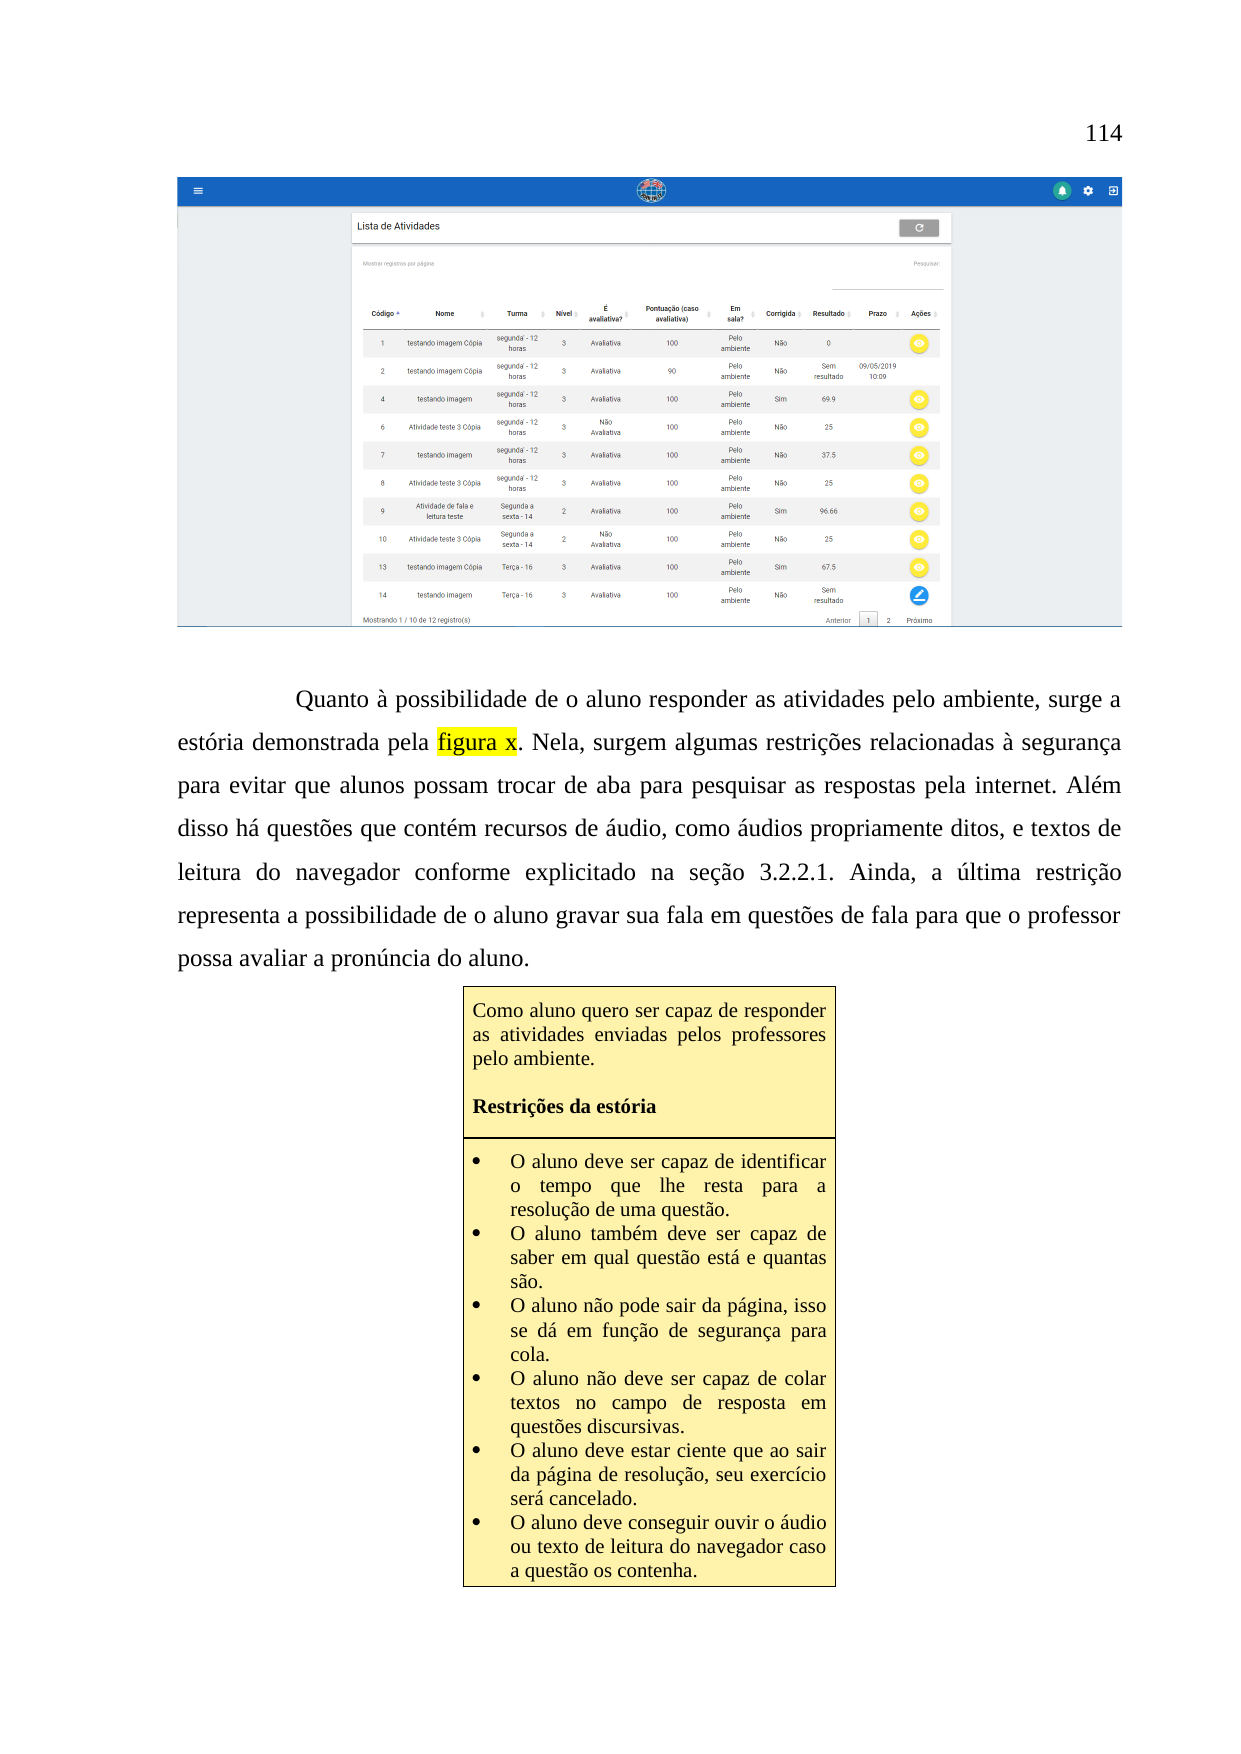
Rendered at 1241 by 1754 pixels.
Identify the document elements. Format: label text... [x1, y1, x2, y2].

list O aluno não deve ser capaz de colar textos no campo de resposta em questões discursivas. [464, 1354, 835, 1426]
list O aluno também deve ser capaz de saber em qual questão está e quantas são. [464, 1210, 835, 1282]
list O aluno deve ser capaz de identificar o tempo que lhe resta para a resolução de uma questão. [464, 1139, 835, 1210]
picture [177, 177, 1123, 627]
list O aluno não pode sair da página, isso se dá em função de segurança para cola. [464, 1282, 835, 1354]
list O aluno deve conseguir ouvir o áudio ou texto de leitura do navegador caso a questão os contenha. [464, 1498, 835, 1586]
text Restrições da estória [464, 1082, 835, 1137]
text Quanto à possibilidade de o aluno responder as atividades pelo ambiente, surge a estória demonstrada pela figura x. Nela, surgem algumas restrições relacionadas à segurança para evitar que alunos possam trocar de aba para pesquisar as respostas pela internet. Além disso há questões que contém recursos de áudio, como áudios propriamente ditos, e textos de leitura do navegador conforme explicitado na seção 3.2.2.1. Ainda, a última restrição representa a possibilidade de o aluno gravar sua fala em questões de fala para que o professor possa avaliar a pronúncia do aluno. [177, 684, 1122, 972]
text Como aluno quero ser capaz de responder as atividades enviadas pelos professores pelo ambiente. [464, 987, 835, 1058]
list O aluno deve estar ciente que ao sair da página de resolução, seu exercício será cancelado. [464, 1426, 835, 1498]
